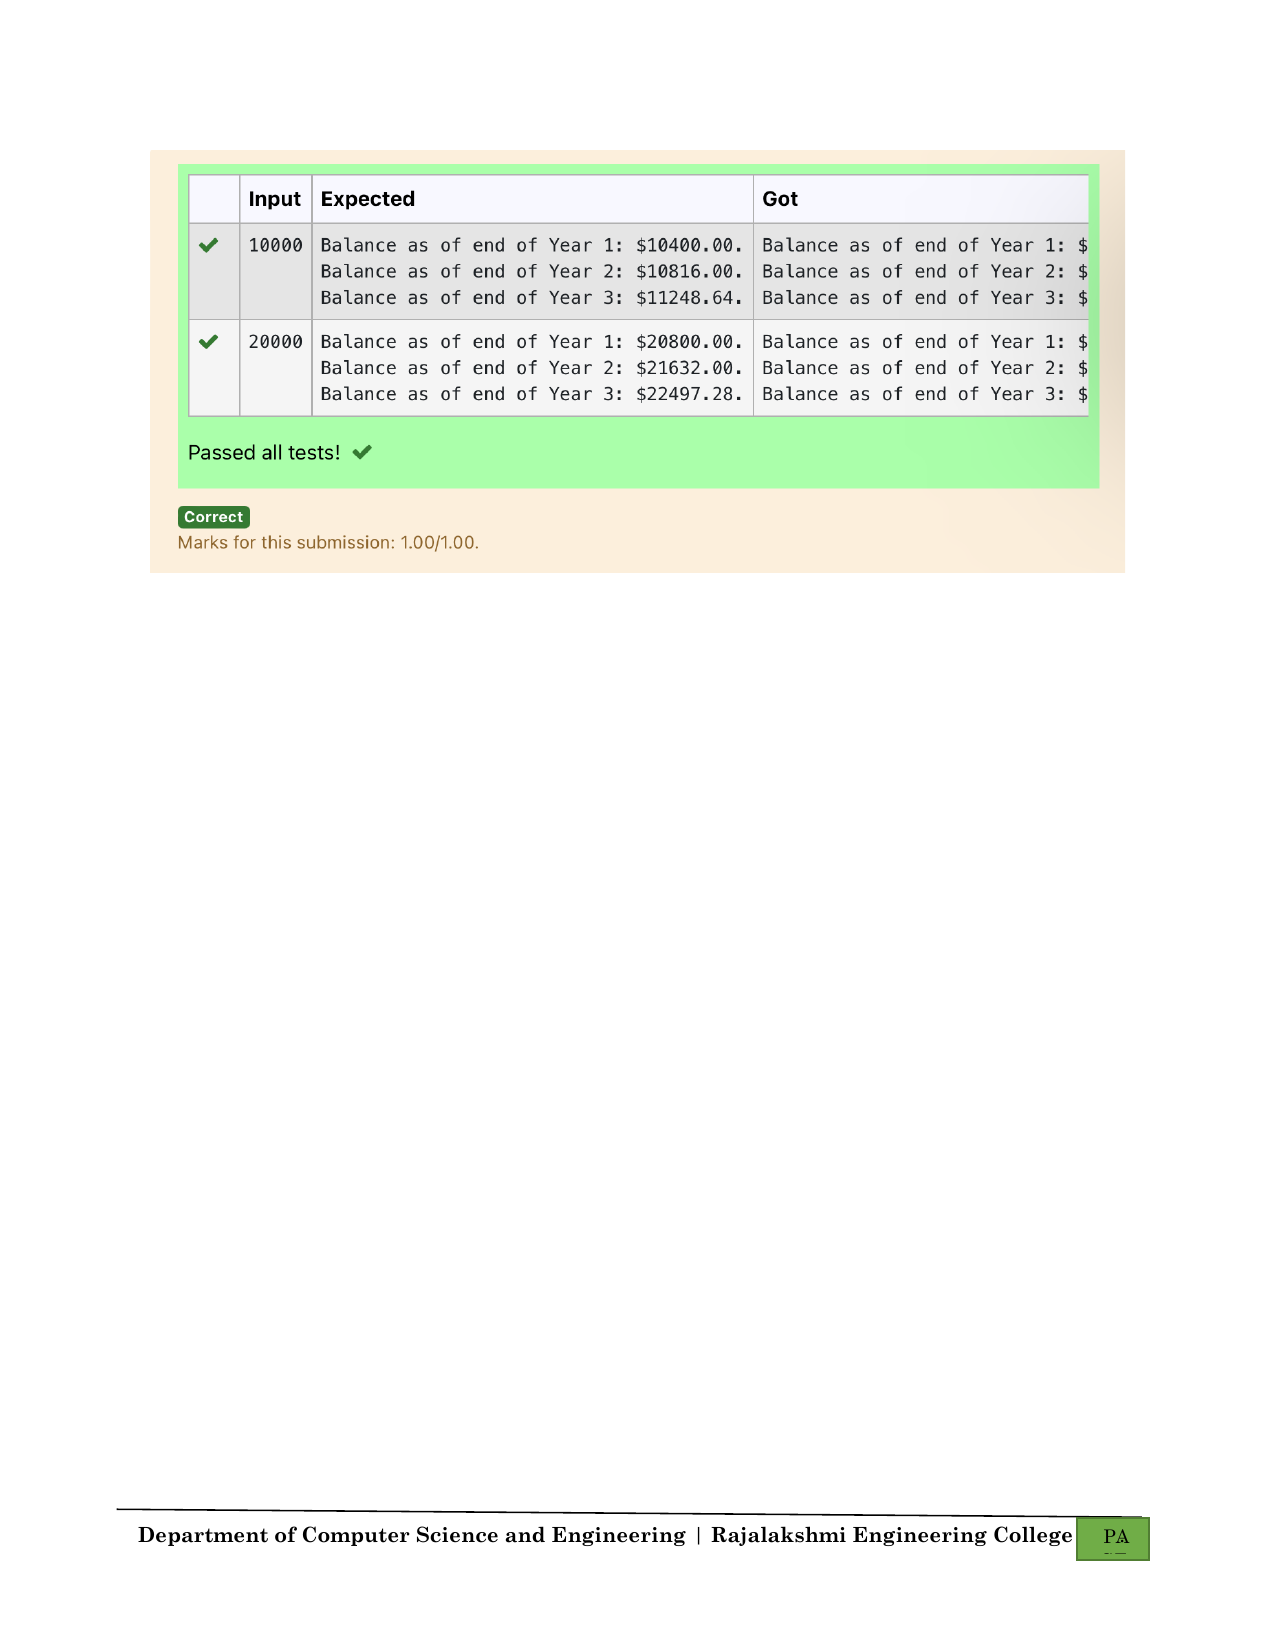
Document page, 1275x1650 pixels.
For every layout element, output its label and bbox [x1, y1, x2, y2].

picture [150, 150, 1125, 573]
